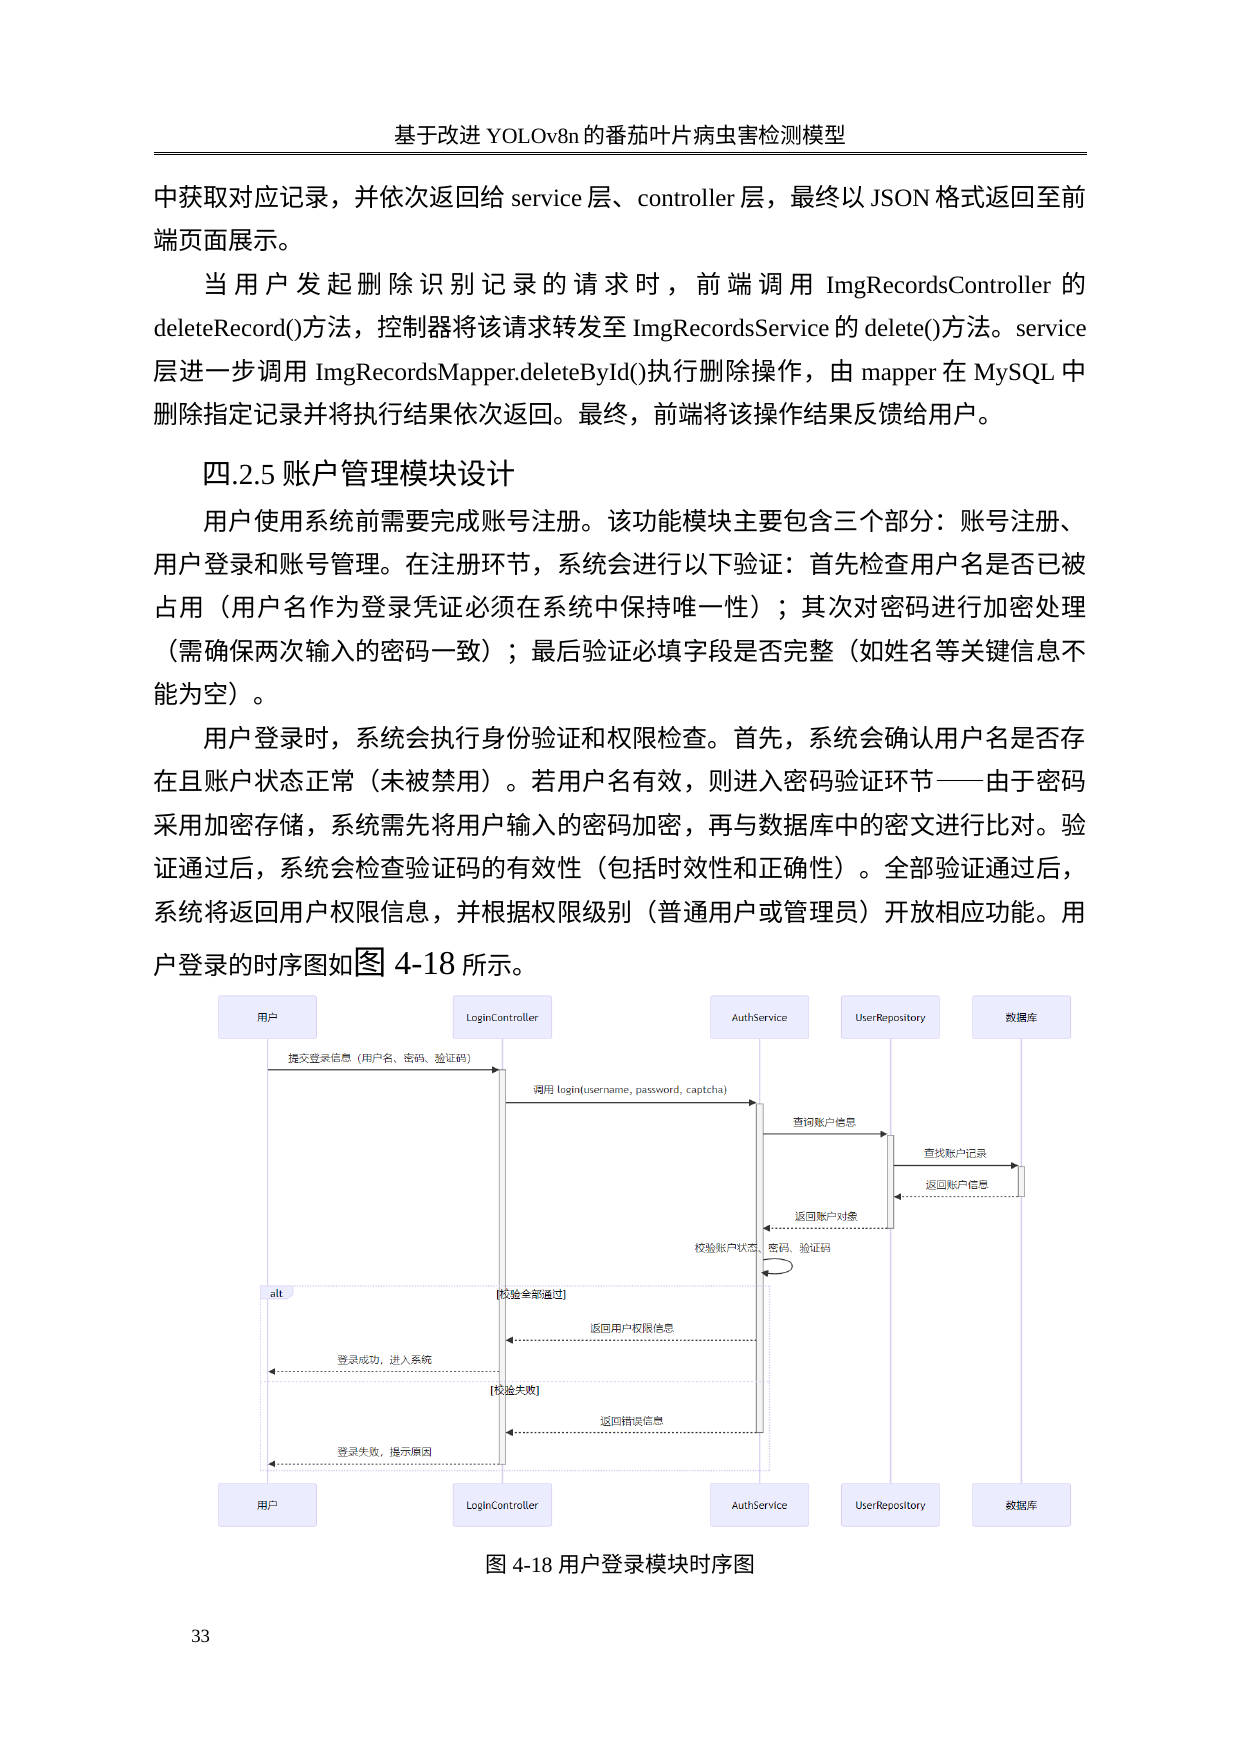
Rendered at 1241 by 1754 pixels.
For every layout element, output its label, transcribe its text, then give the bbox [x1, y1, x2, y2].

text 用户使用系统前需要完成账号注册。该功能模块主要包含三个部分：账号注册、用户登录和账号管理。在注册环节，系统会进行以下验证：首先检查用户名是否已被占用（用户名作为登录凭证必须在系统中保持唯一性）；其次对密码进行加密处理（需确保两次输入的密码一致）；最后验证必填字段是否完整（如姓名等关键信息不能为空）。 [153, 501, 1087, 711]
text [153, 177, 1087, 257]
subtitle 账户管理模块设计 [202, 450, 1087, 493]
text 当用户发起删除识别记录的请求时，前端调用ImgRecordsController的deleteRecord()方法，控制器将该请求转发至ImgRecordsService的delete()方法。service层进一步调用ImgRecordsMapper.deleteById()执行删除操作，由mapper在MySQL中删除指定记录并将执行结果依次返回。最终，前端将该操作结果反馈给用户。 [153, 264, 1087, 431]
picture [215, 993, 1075, 1529]
